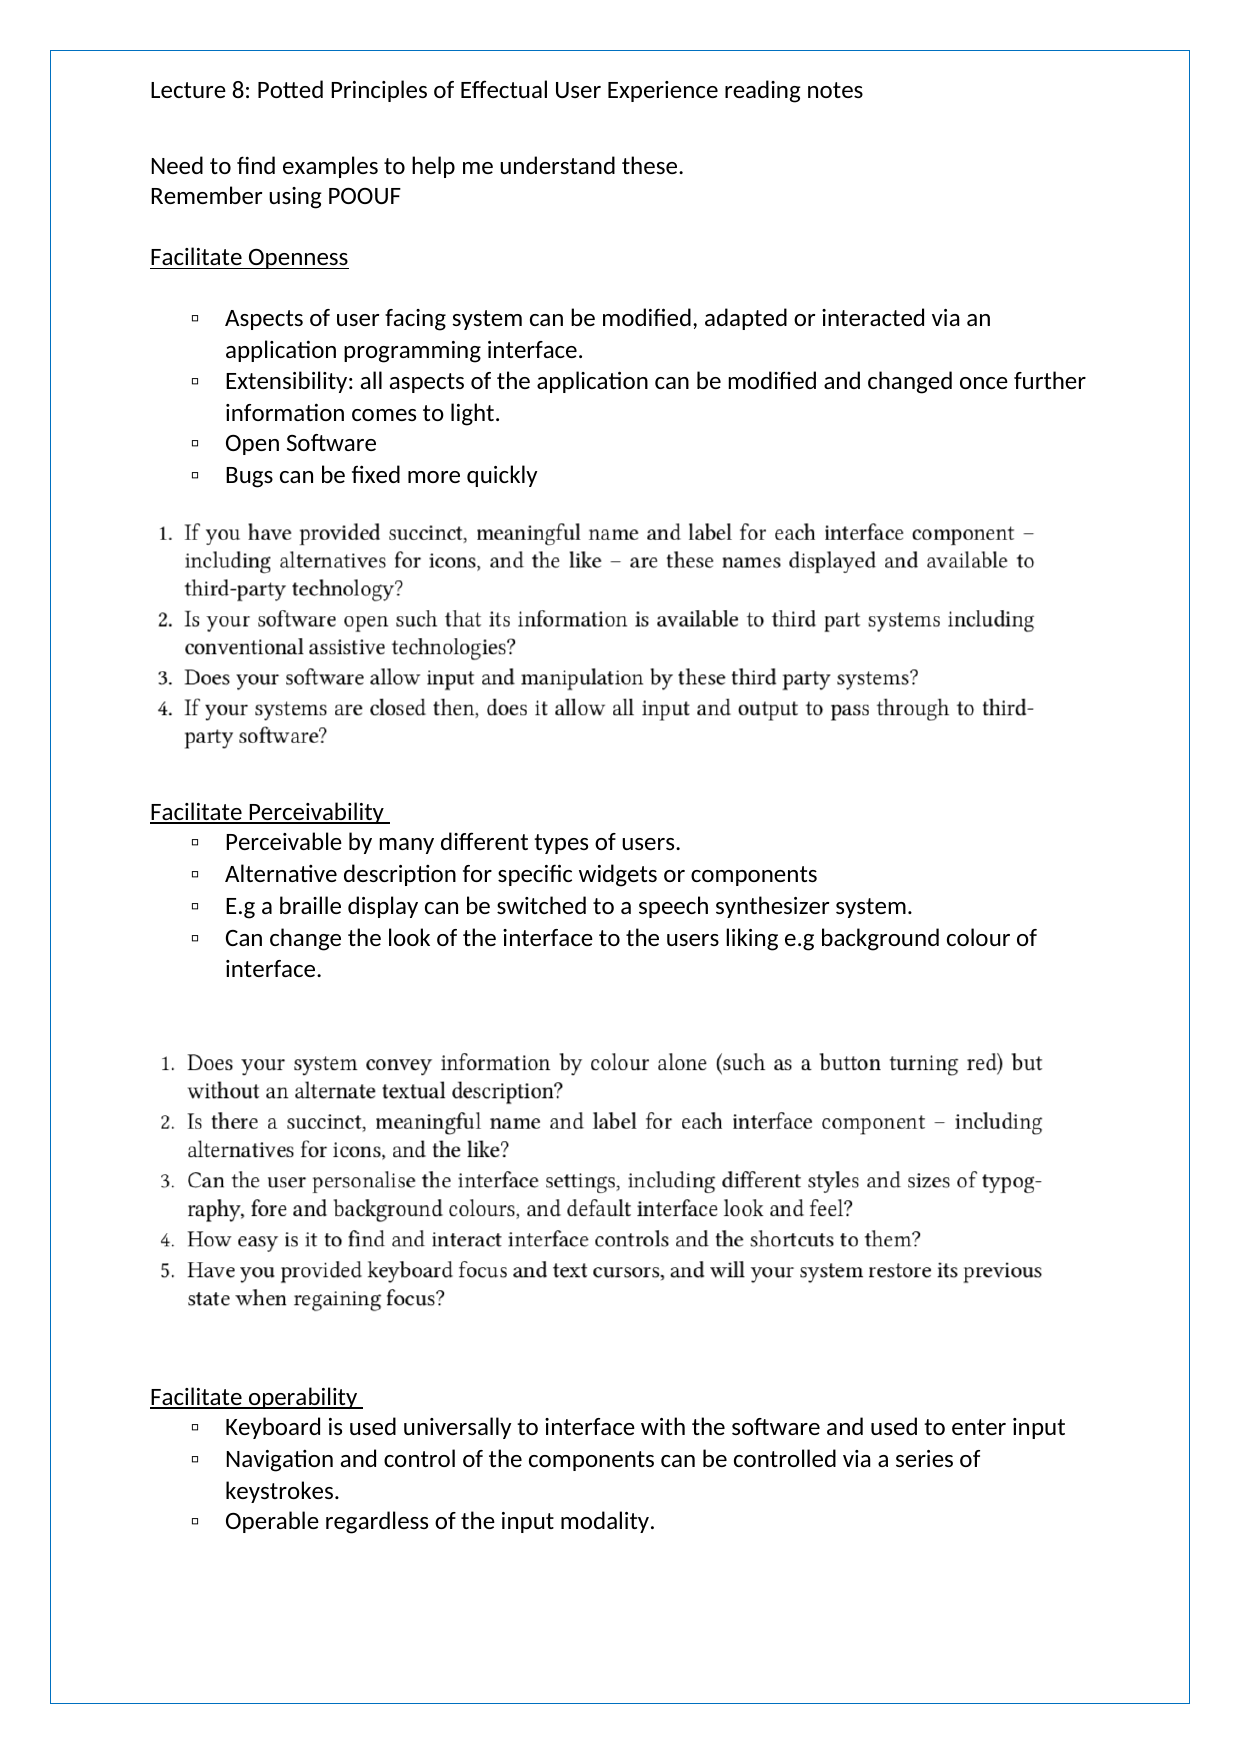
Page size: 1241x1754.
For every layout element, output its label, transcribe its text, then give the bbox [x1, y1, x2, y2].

list Bugs can be fixed more quickly [187, 459, 1090, 491]
text Facilitate Openness [150, 242, 1090, 272]
list Aspects of user facing system can be modified, adapted or interacted via an application programming interface. [187, 303, 1090, 365]
list Extensibility: all aspects of the application can be modified and changed once further information comes to light. [187, 365, 1090, 427]
list Keyboard is used universally to interface with the software and used to enter input [187, 1411, 1090, 1443]
list Navigation and control of the components can be controlled via a series of keystrokes. [187, 1443, 1090, 1505]
list Perceivable by many different types of users. [187, 826, 1090, 858]
text Remember using POOUF [150, 181, 1090, 211]
picture [151, 1036, 1087, 1337]
text Need to find examples to help me understand these. [150, 150, 1090, 181]
text Facilitate operability [150, 1381, 1090, 1411]
list Open Software [187, 427, 1090, 459]
list E.g a braille display can be switched to a speech synthesizer system. [187, 890, 1090, 922]
list Can change the look of the interface to the users liking e.g background colour of interface. [187, 922, 1090, 984]
picture [142, 507, 1077, 763]
text Facilitate Perceivability [150, 796, 1090, 826]
list Operable regardless of the input modality. [187, 1505, 1090, 1537]
list Alternative description for specific widgets or components [187, 858, 1090, 890]
